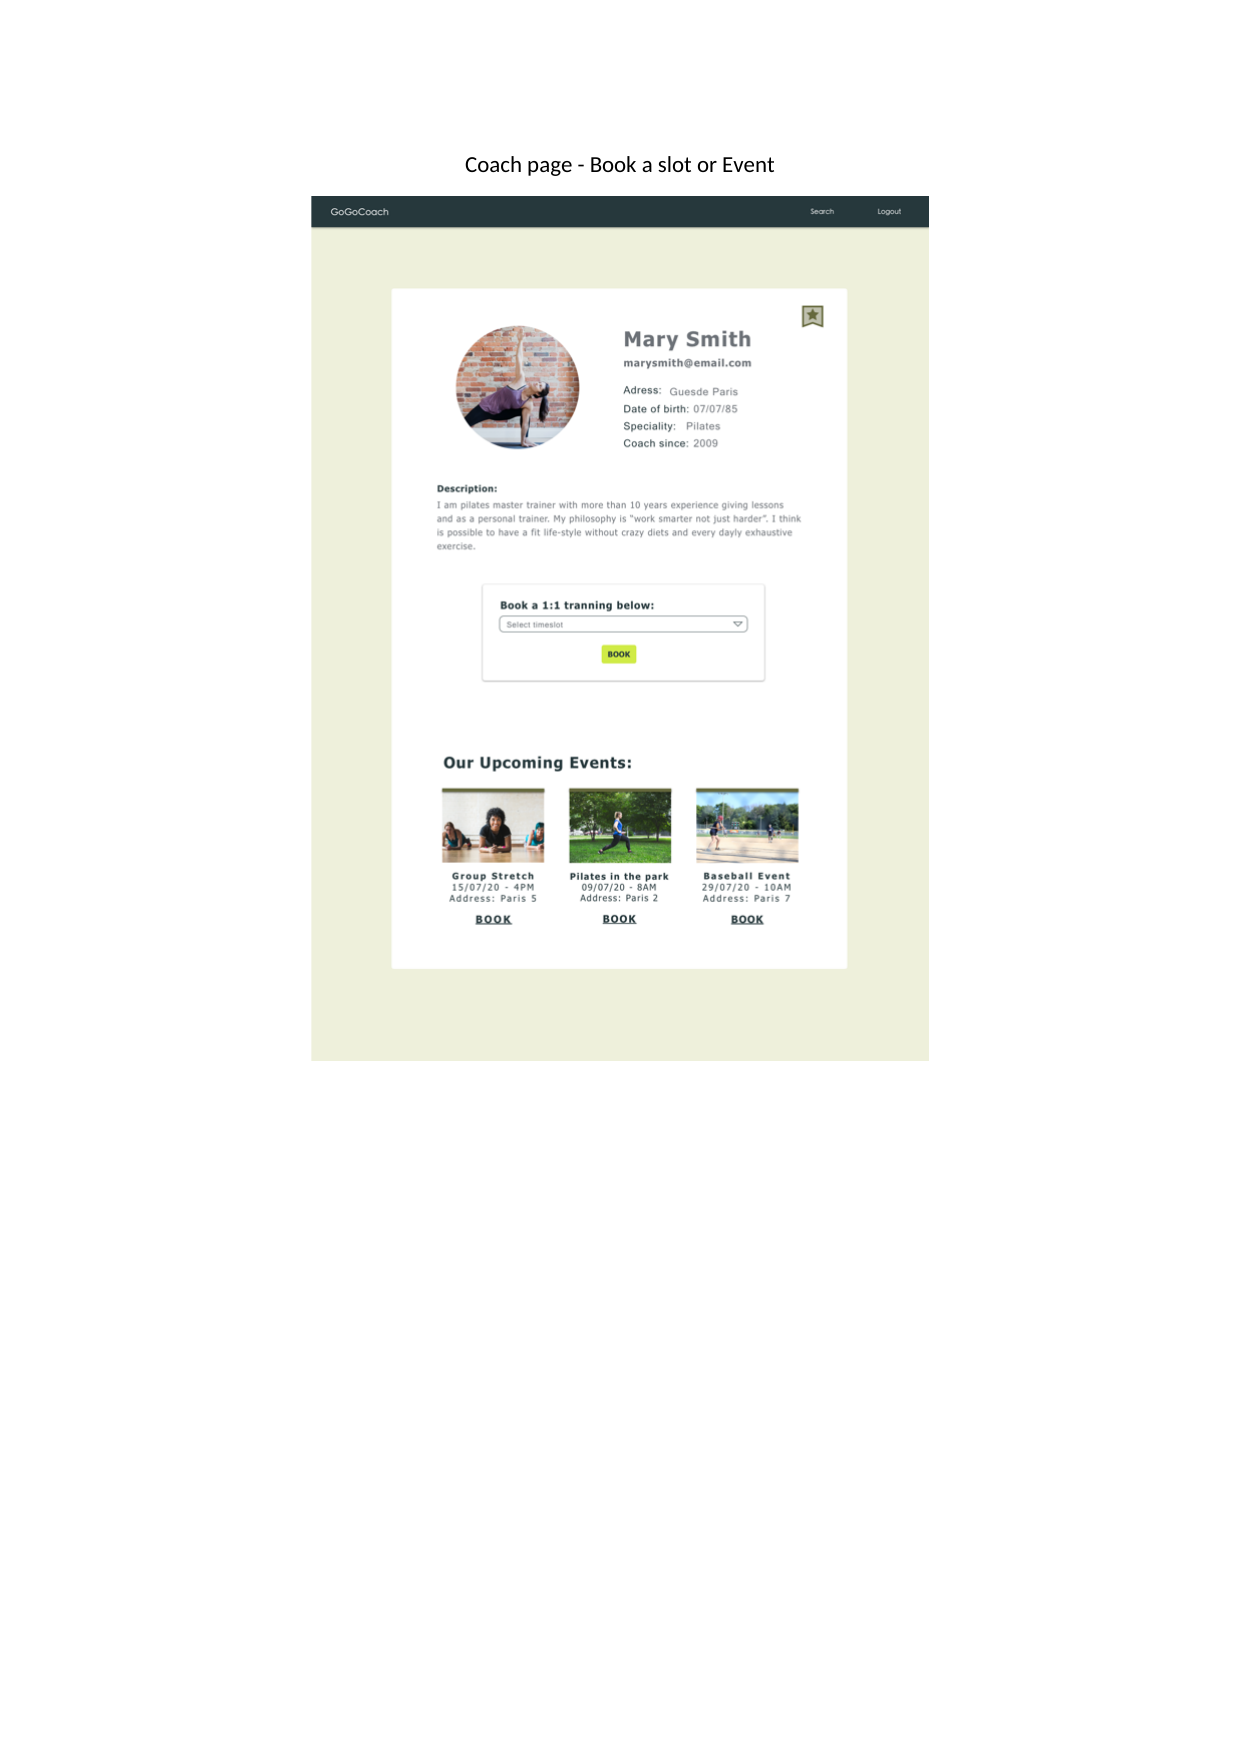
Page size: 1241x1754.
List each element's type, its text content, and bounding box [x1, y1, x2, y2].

picture [311, 196, 929, 1061]
text Coach page - Book a slot or Event [150, 150, 1090, 178]
